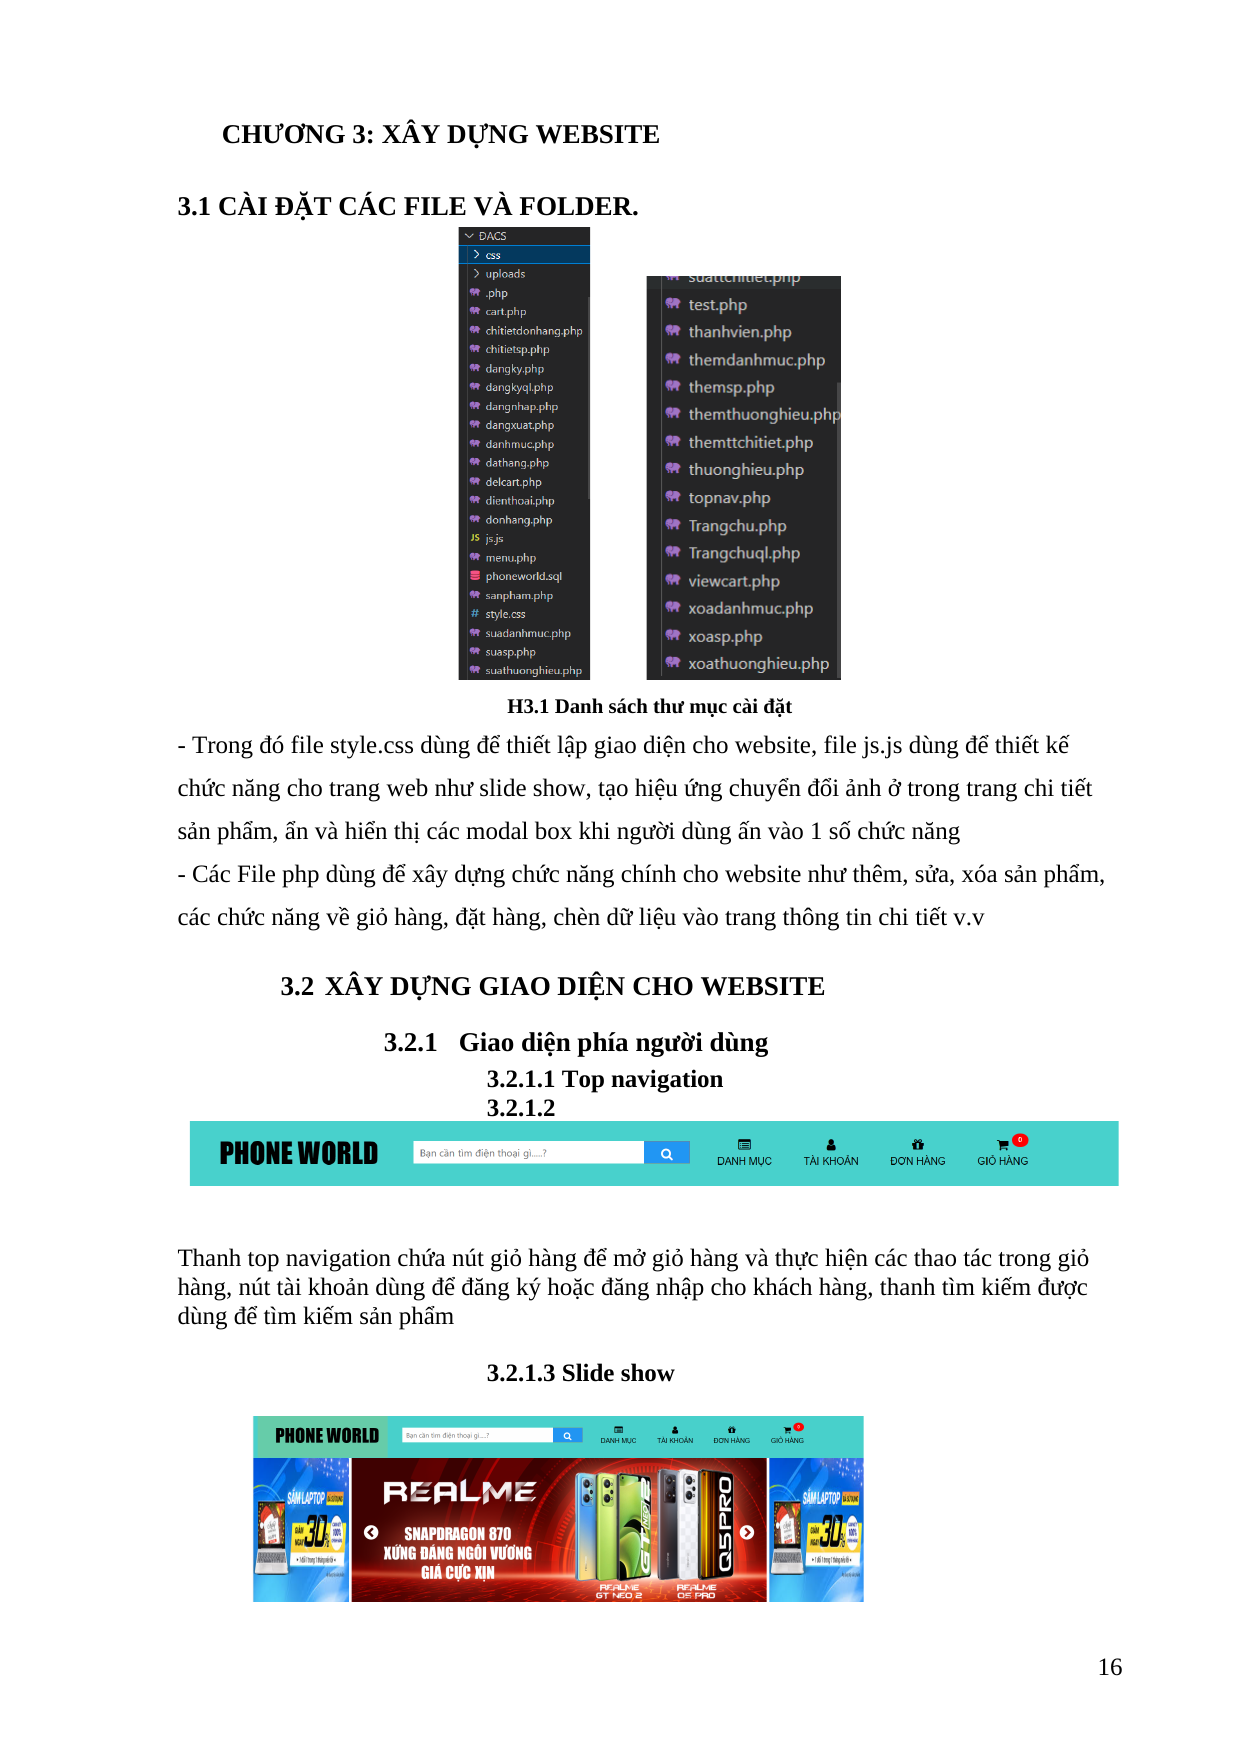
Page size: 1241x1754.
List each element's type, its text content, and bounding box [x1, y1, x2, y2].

list Slide show [487, 1358, 1122, 1387]
text H3.1 Danh sách thư mục cài đặt [177, 694, 1122, 718]
picture [458, 227, 591, 680]
subtitle 3.1 CÀI ĐẶT CÁC FILE VÀ FOLDER. [177, 190, 1122, 221]
picture [189, 1121, 1119, 1186]
text - Các File php dùng để xây dựng chức năng chính cho website như thêm, sửa, xóa sản phẩm, các chức năng về giỏ hàng, đặt hàng, chèn dữ liệu vào trang thông tin chi tiết v.v [177, 859, 1122, 931]
subtitle Giao diện phía người dùng [383, 1027, 1122, 1058]
list CHƯƠNG 3: XÂY DỰNG WEBSITE [222, 118, 1122, 149]
picture [646, 276, 841, 680]
subtitle XÂY DỰNG GIAO DIỆN CHO WEBSITE [280, 970, 1122, 1002]
picture [252, 1416, 864, 1602]
text Thanh top navigation chứa nút giỏ hàng để mở giỏ hàng và thực hiện các thao tác trong giỏ hàng, nút tài khoản dùng để đăng ký hoặc đăng nhập cho khách hàng, thanh tìm kiếm được dùng để tìm kiếm sản phẩm [177, 1243, 1122, 1330]
text - Trong đó file style.css dùng để thiết lập giao diện cho website, file js.js dùng để thiết kế chức năng cho trang web như slide show, tạo hiệu ứng chuyển đổi ảnh ở trong trang chi tiết sản phẩm, ẩn và hiển thị các modal box khi người dùng ấn vào 1 số chức năng [177, 730, 1122, 845]
list Top navigation [487, 1064, 1122, 1093]
